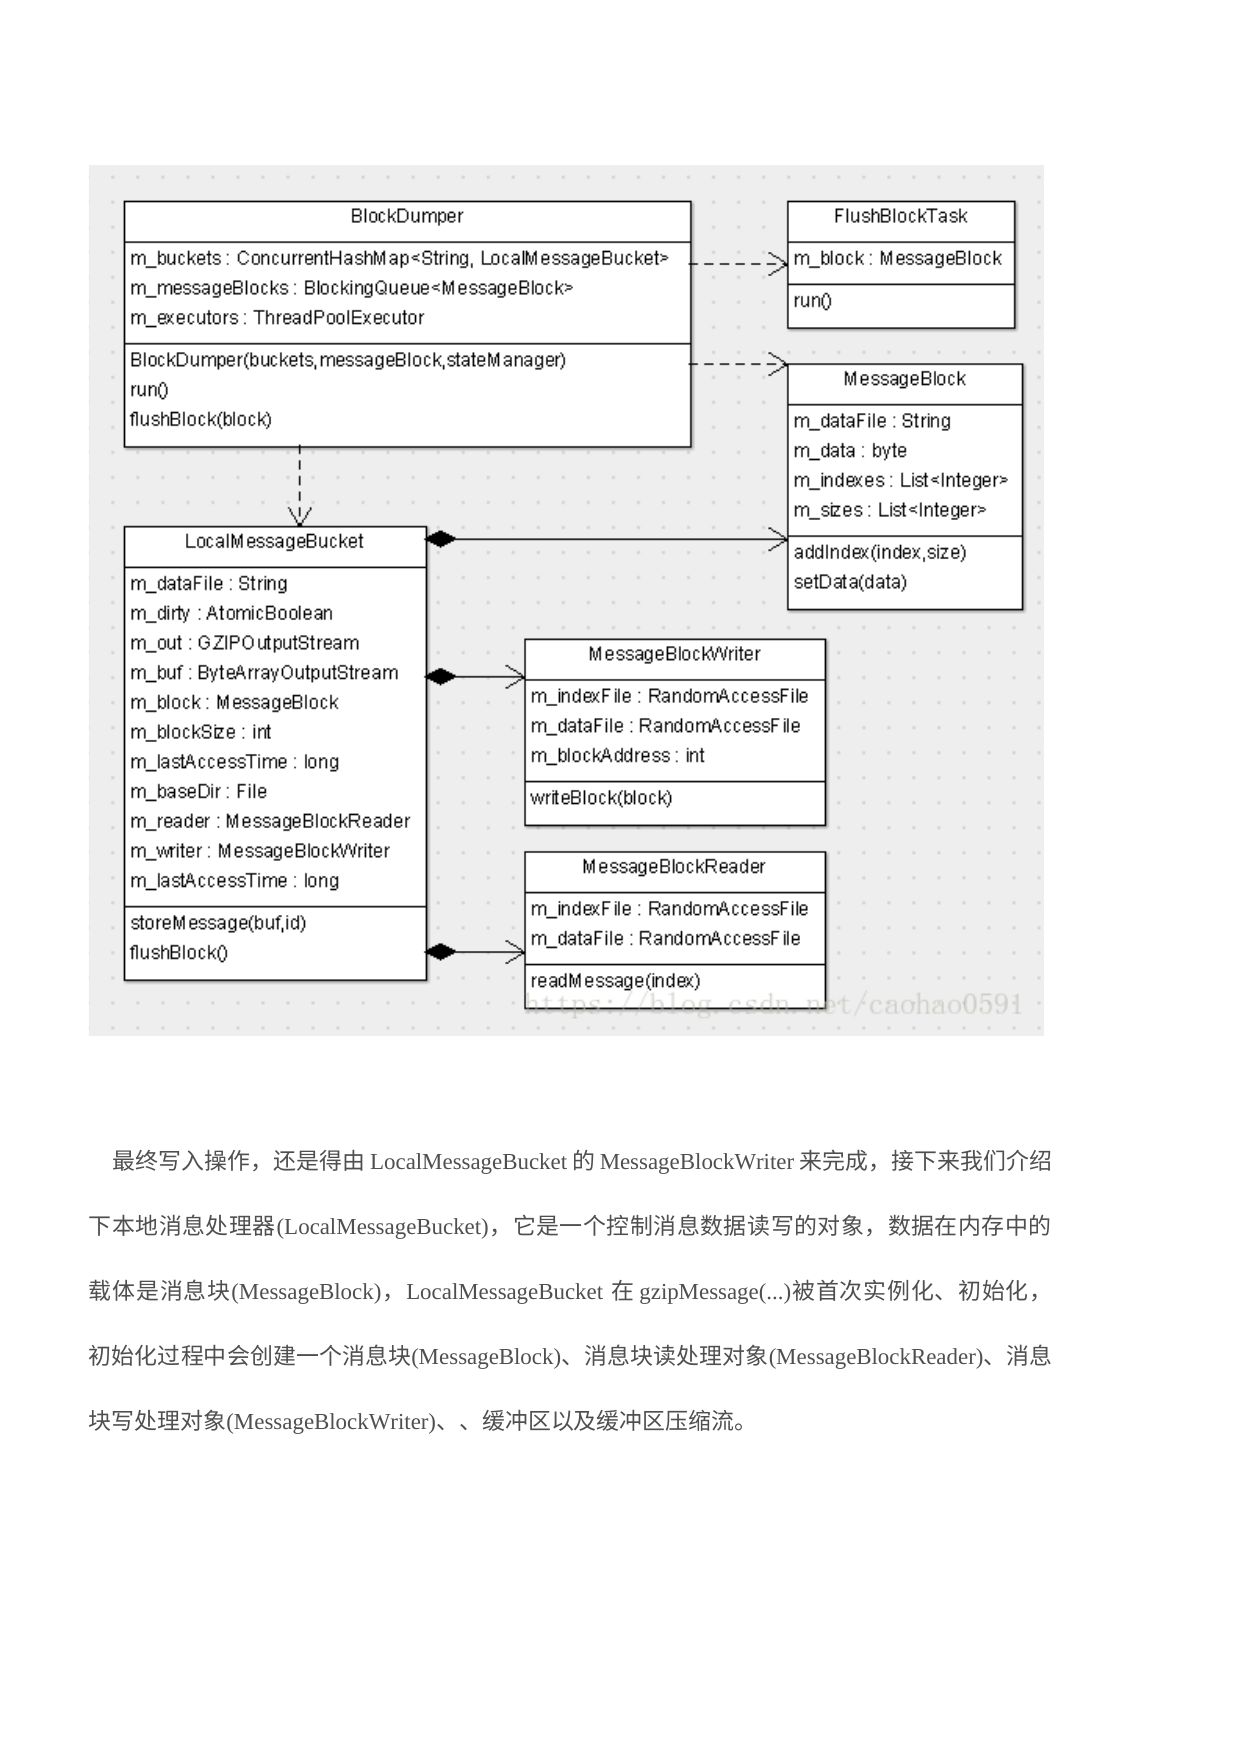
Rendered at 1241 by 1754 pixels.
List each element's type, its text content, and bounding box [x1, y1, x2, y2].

picture [88, 165, 1044, 1036]
text 最终写入操作，还是得由LocalMessageBucket的MessageBlockWriter来完成，接下来我们介绍下本地消息处理器(LocalMessageBucket)，它是一个控制消息数据读写的对象，数据在内存中的载体是消息块(MessageBlock)，LocalMessageBucket 在gzipMessage(...)被首次实例化、初始化，初始化过程中会创建一个消息块(MessageBlock)、消息块读处理对象(MessageBlockReader)、消息块写处理对象(MessageBlockWriter)、、缓冲区以及缓冲区压缩流。 [89, 1127, 1053, 1452]
